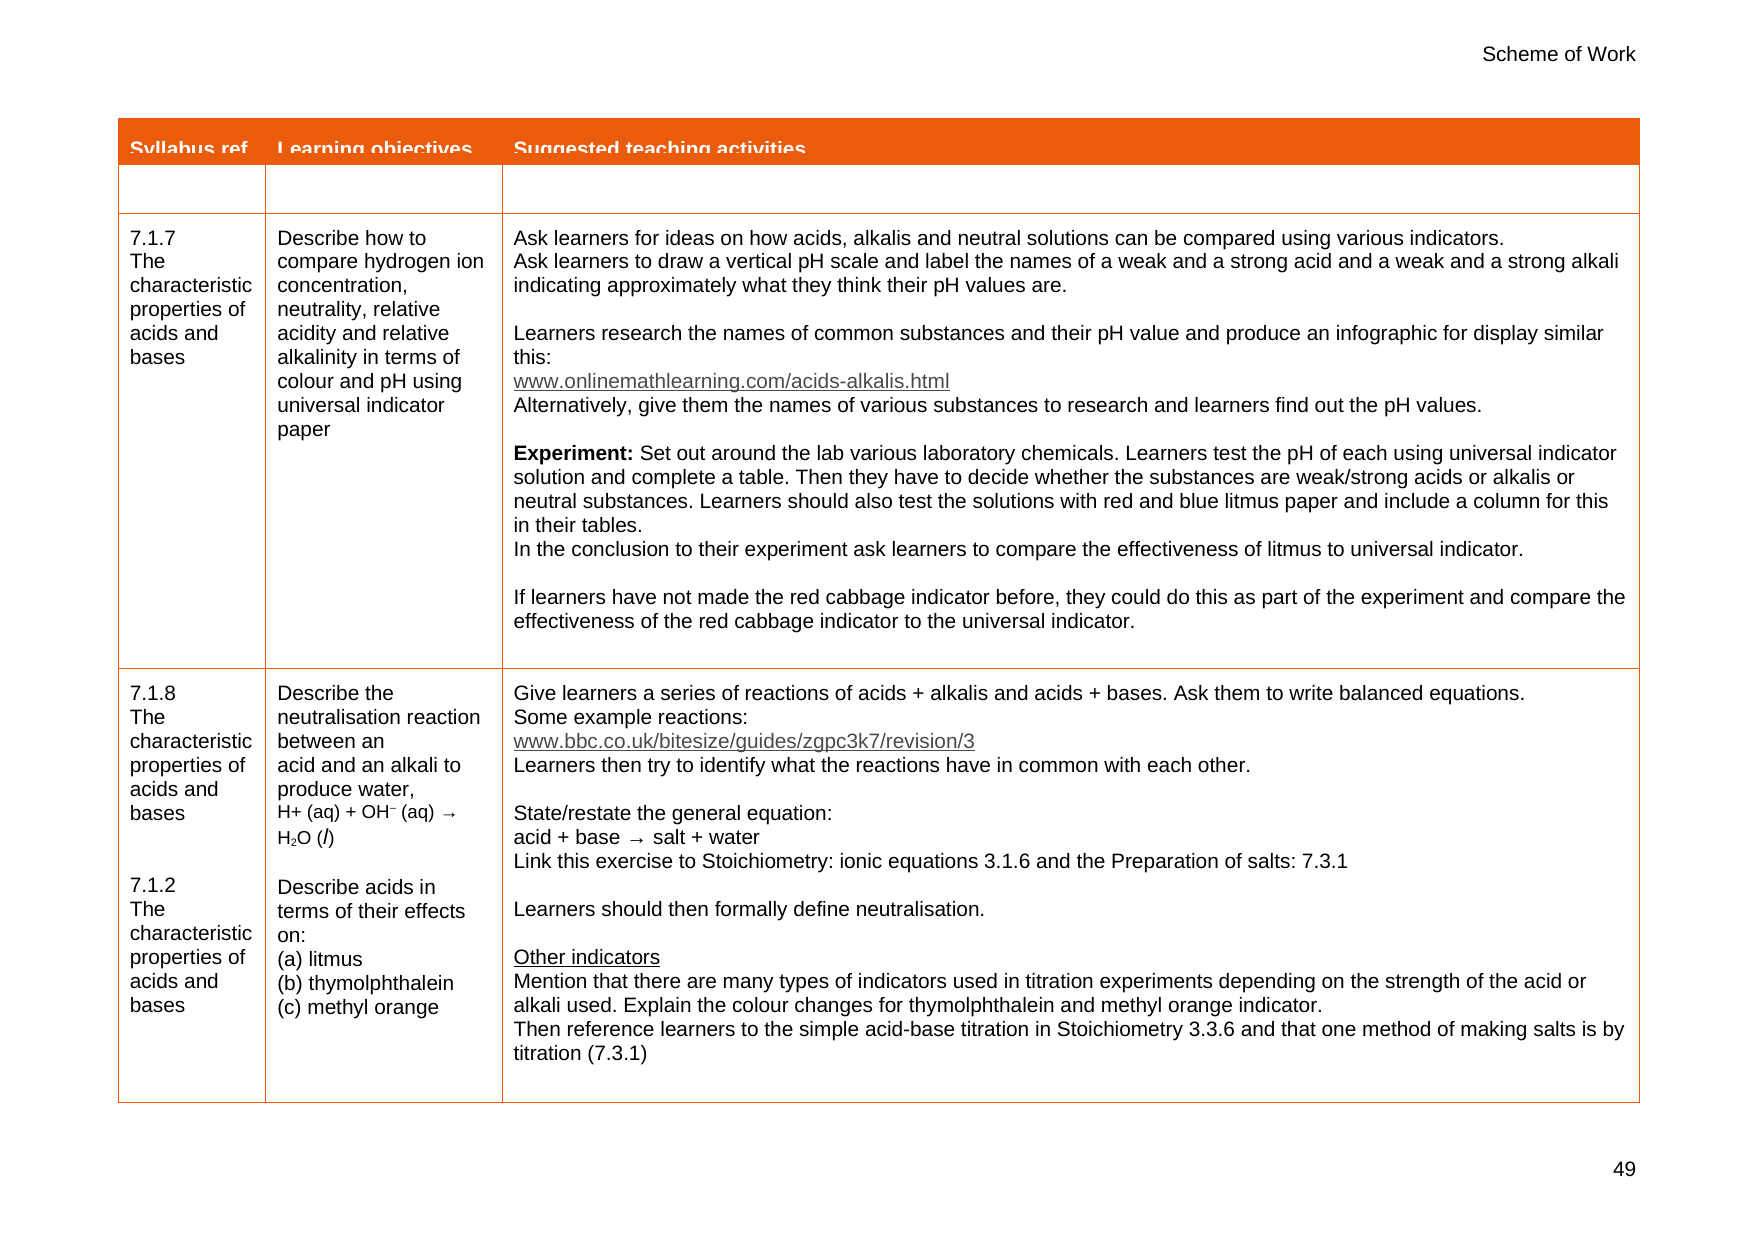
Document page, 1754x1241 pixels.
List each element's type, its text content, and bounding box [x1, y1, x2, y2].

table_header Syllabus ref. [119, 119, 265, 164]
table_header Suggested teaching activities [503, 119, 1639, 164]
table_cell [266, 669, 502, 1102]
table_cell Ask learners for ideas on how acids, alkalis and neutral solutions can be compared using various indicators. Ask learners to draw a vertical pH scale and label the names of a weak and a strong acid and a weak and a strong alkali indicating approximately what they think their pH values are. Learners research the names of common substances and their pH value and produce an infographic for display similar this: www.onlinemathlearning.com/acids-alkalis.html Alternatively, give them the names of various substances to research and learners find out the pH values. Experiment: Set out around the lab various laboratory chemicals. Learners test the pH of each using universal indicator solution and complete a table. Then they have to decide whether the substances are weak/strong acids or alkalis or neutral substances. Learners should also test the solutions with red and blue litmus paper and include a column for this in their tables. In the conclusion to their experiment ask learners to compare the effectiveness of litmus to universal indicator. If learners have not made the red cabbage indicator before, they could do this as part of the experiment and compare the effectiveness of the red cabbage indicator to the universal indicator. [503, 214, 1639, 668]
table_header Learning objectives [266, 119, 502, 164]
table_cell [119, 669, 265, 1102]
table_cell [503, 669, 1639, 1102]
table_cell Describe how to compare hydrogen ion concentration, neutrality, relative acidity and relative alkalinity in terms of colour and pH using universal indicator paper [266, 214, 502, 668]
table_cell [119, 165, 265, 212]
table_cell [266, 165, 502, 212]
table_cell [503, 165, 1639, 212]
table_cell 7.1.7 The characteristic properties of acids and bases [119, 214, 265, 668]
